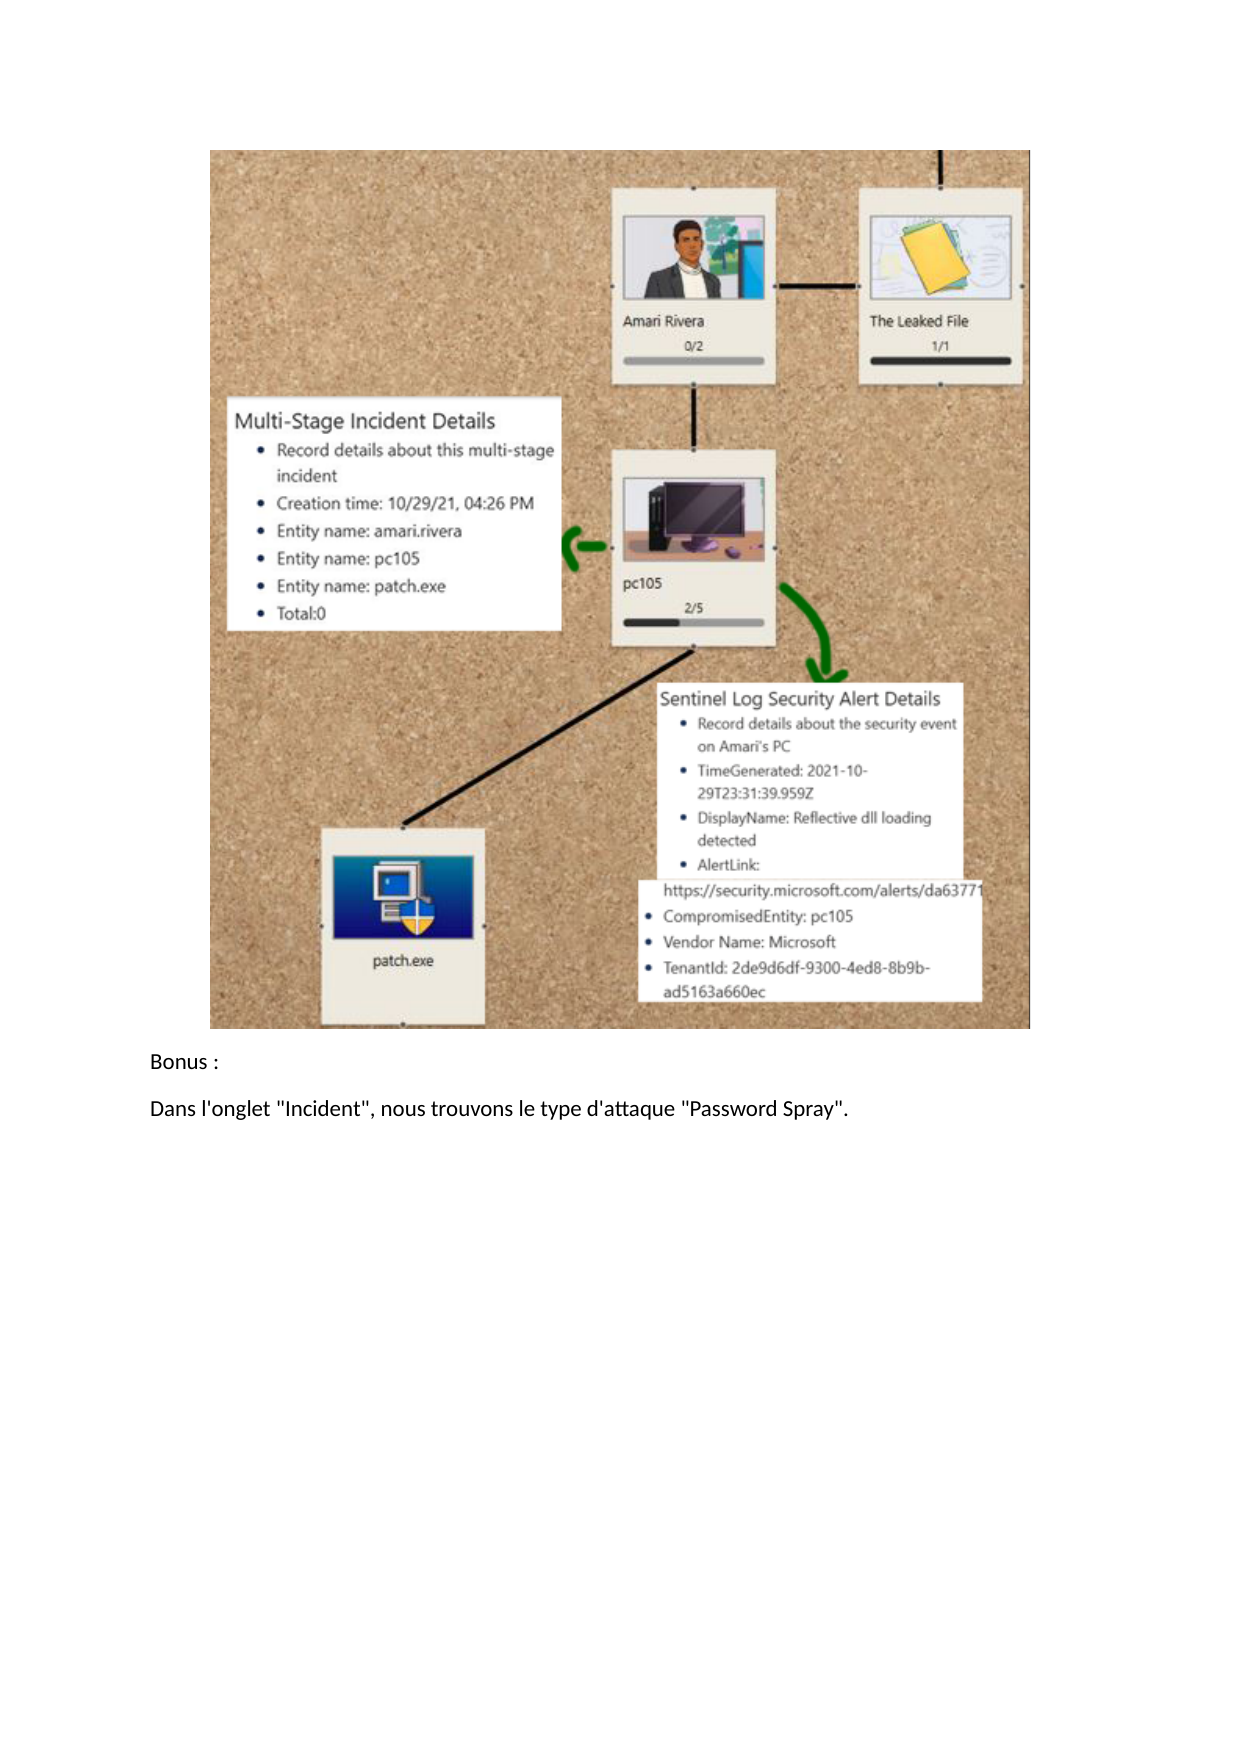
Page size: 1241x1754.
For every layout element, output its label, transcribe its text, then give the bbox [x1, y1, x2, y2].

text Dans l'onglet "Incident", nous trouvons le type d'attaque "Password Spray". [150, 1094, 1090, 1122]
picture [210, 150, 1031, 1029]
text Bonus : [150, 1047, 1090, 1075]
